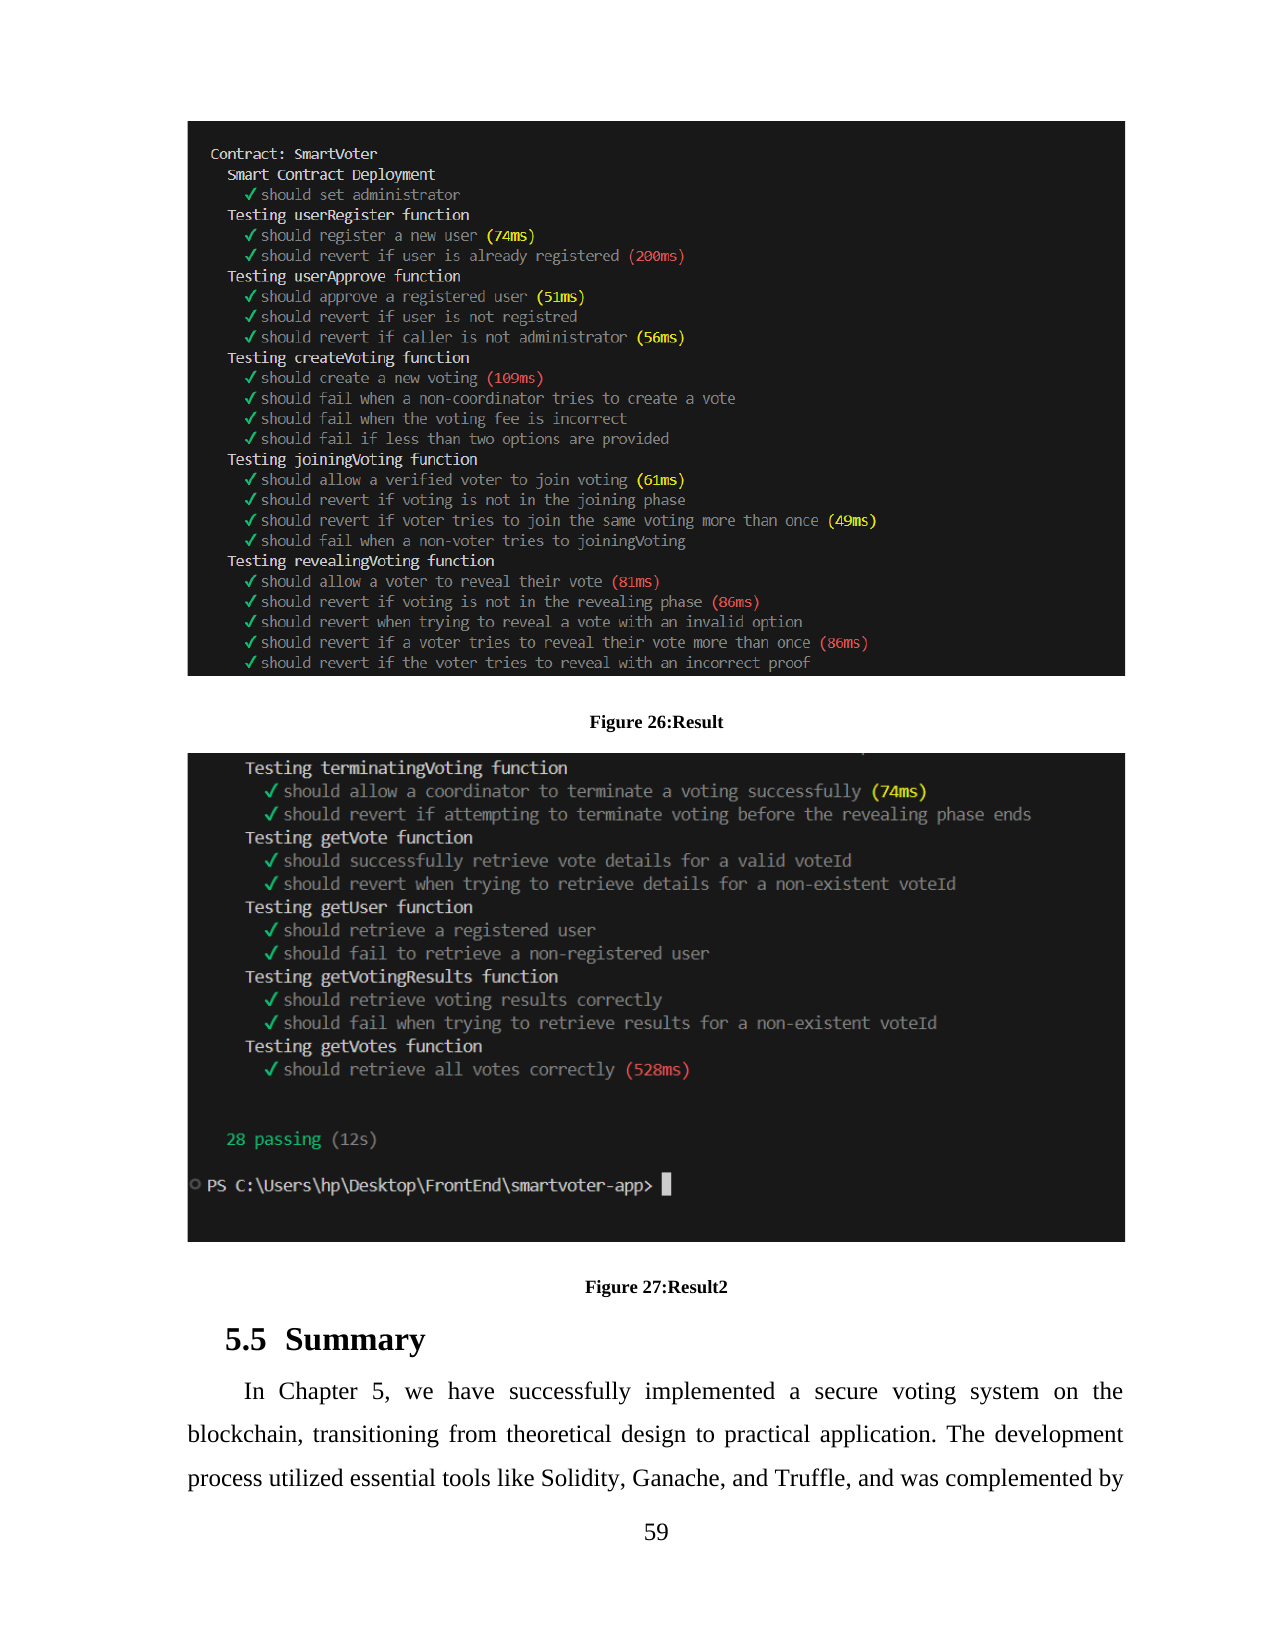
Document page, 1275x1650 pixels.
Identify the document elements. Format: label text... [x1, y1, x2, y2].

text Figure 26:Result [187, 711, 1125, 733]
picture [187, 753, 1125, 1242]
subtitle Summary [225, 1319, 1125, 1357]
text Figure 27:Result2 [187, 1276, 1125, 1298]
picture [187, 121, 1125, 676]
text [187, 1376, 1125, 1491]
